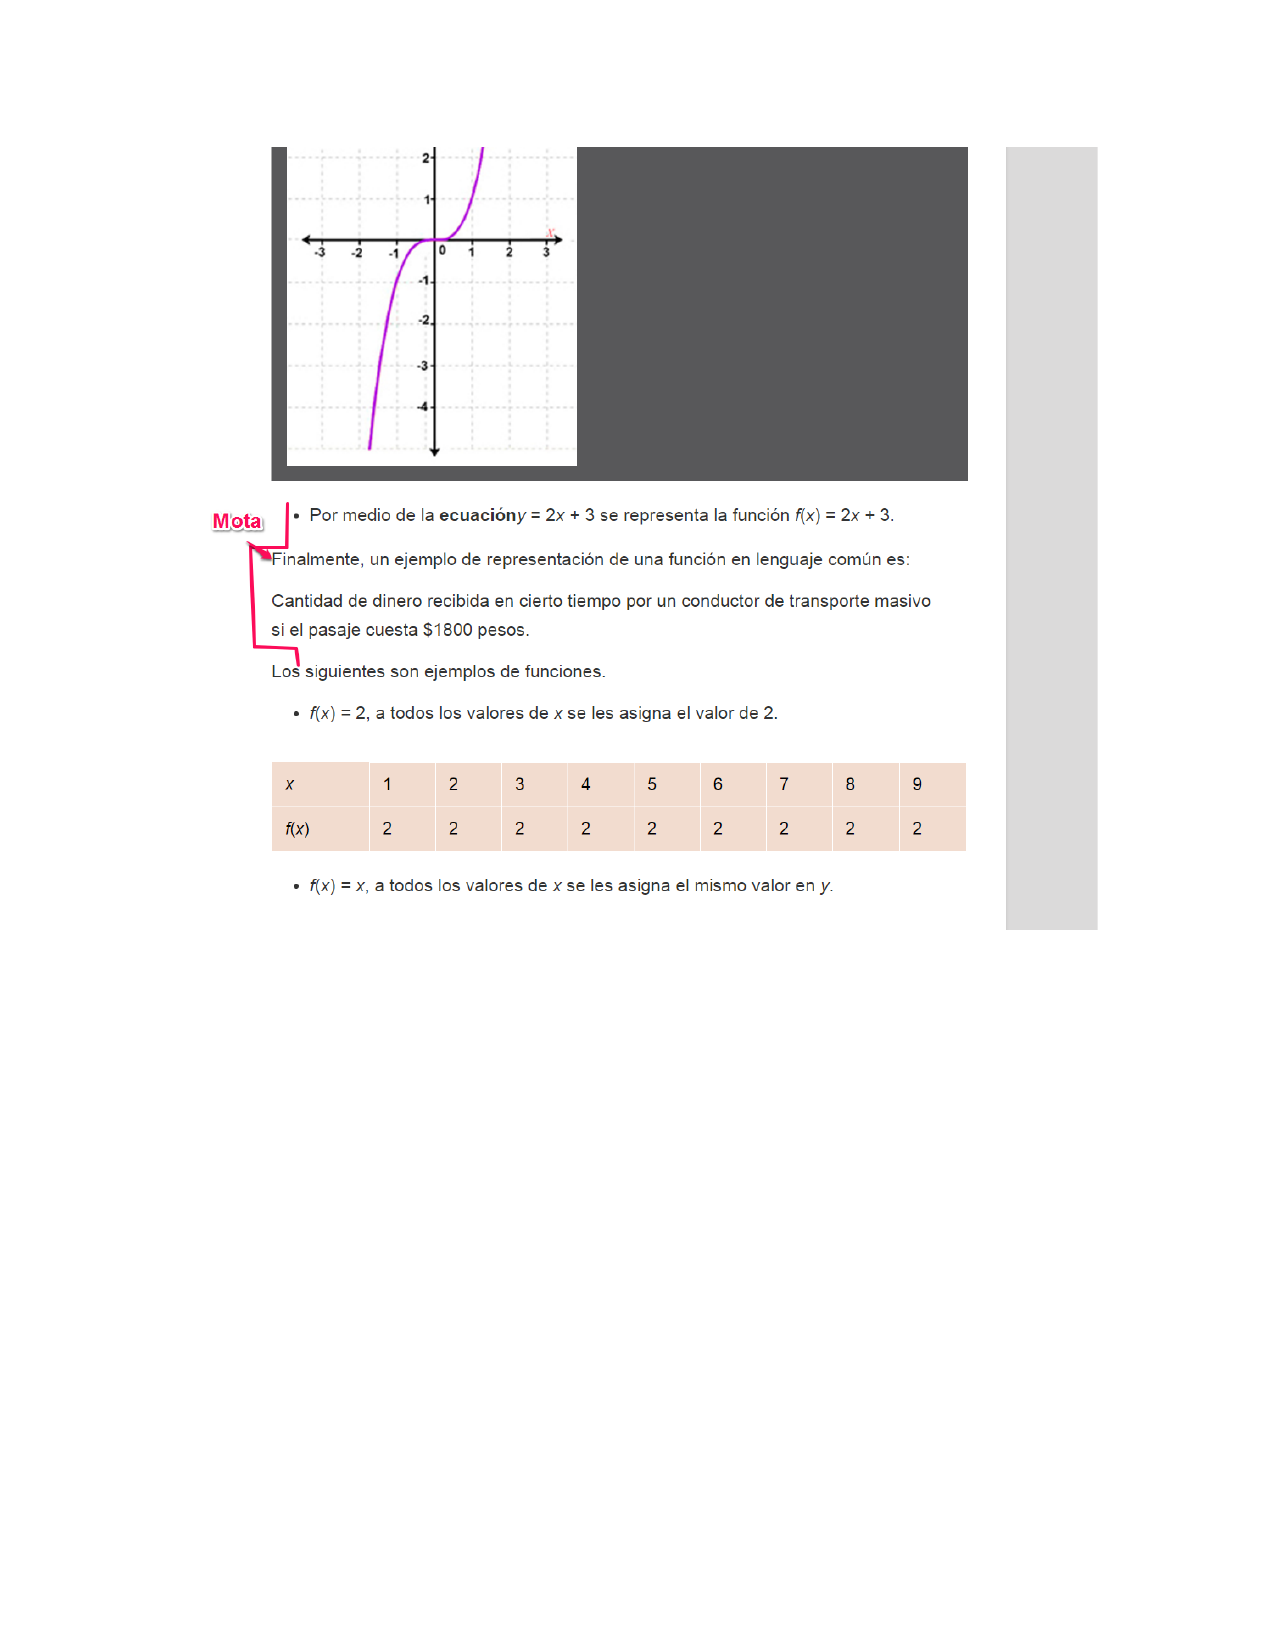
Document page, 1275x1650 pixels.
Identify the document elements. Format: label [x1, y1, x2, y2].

picture [177, 147, 1098, 930]
